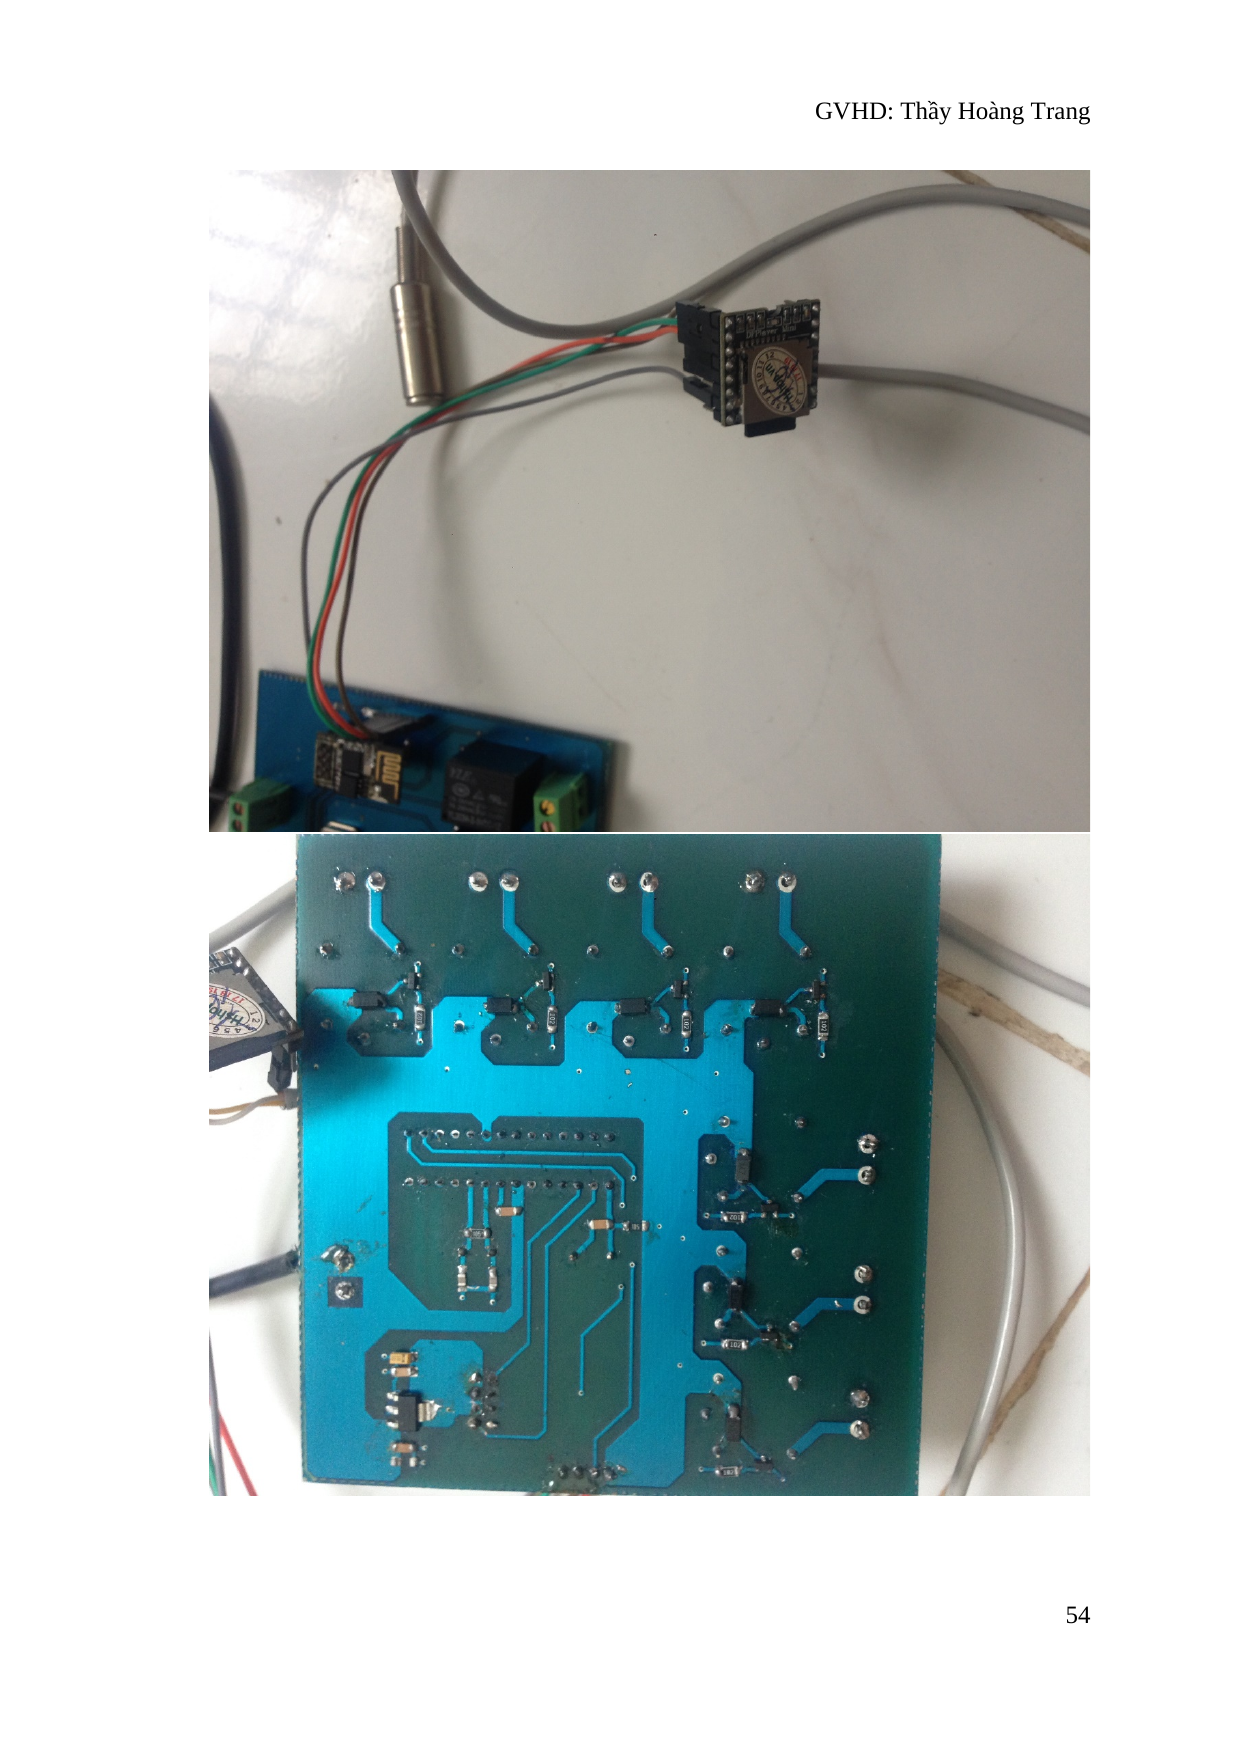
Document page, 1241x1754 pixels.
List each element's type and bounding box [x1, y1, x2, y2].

picture [209, 834, 1091, 1496]
picture [209, 170, 1091, 832]
